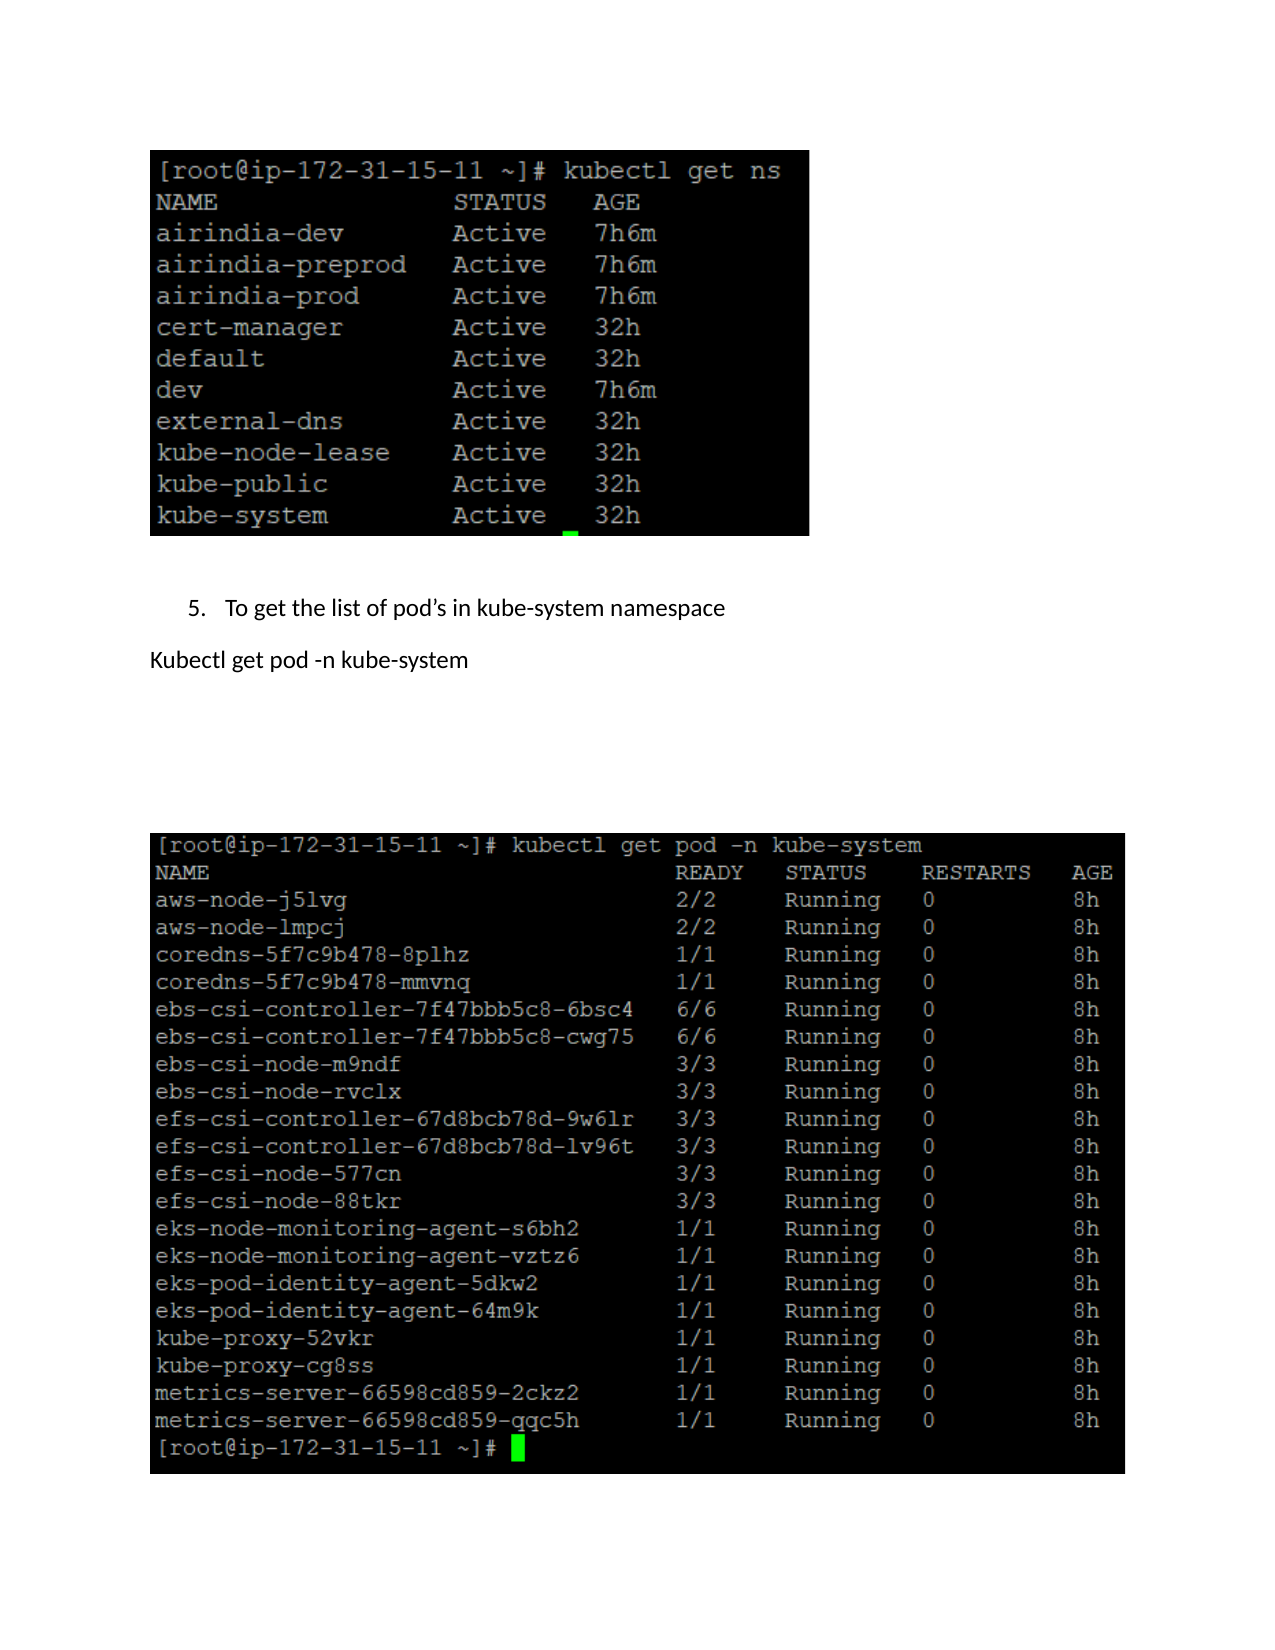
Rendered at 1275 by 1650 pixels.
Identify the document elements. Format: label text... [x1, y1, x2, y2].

picture [150, 150, 810, 536]
text Kubectl get pod -n kube-system [150, 644, 1125, 674]
picture [150, 833, 1125, 1474]
list To get the list of pod’s in kube-system namespace [187, 592, 1125, 623]
